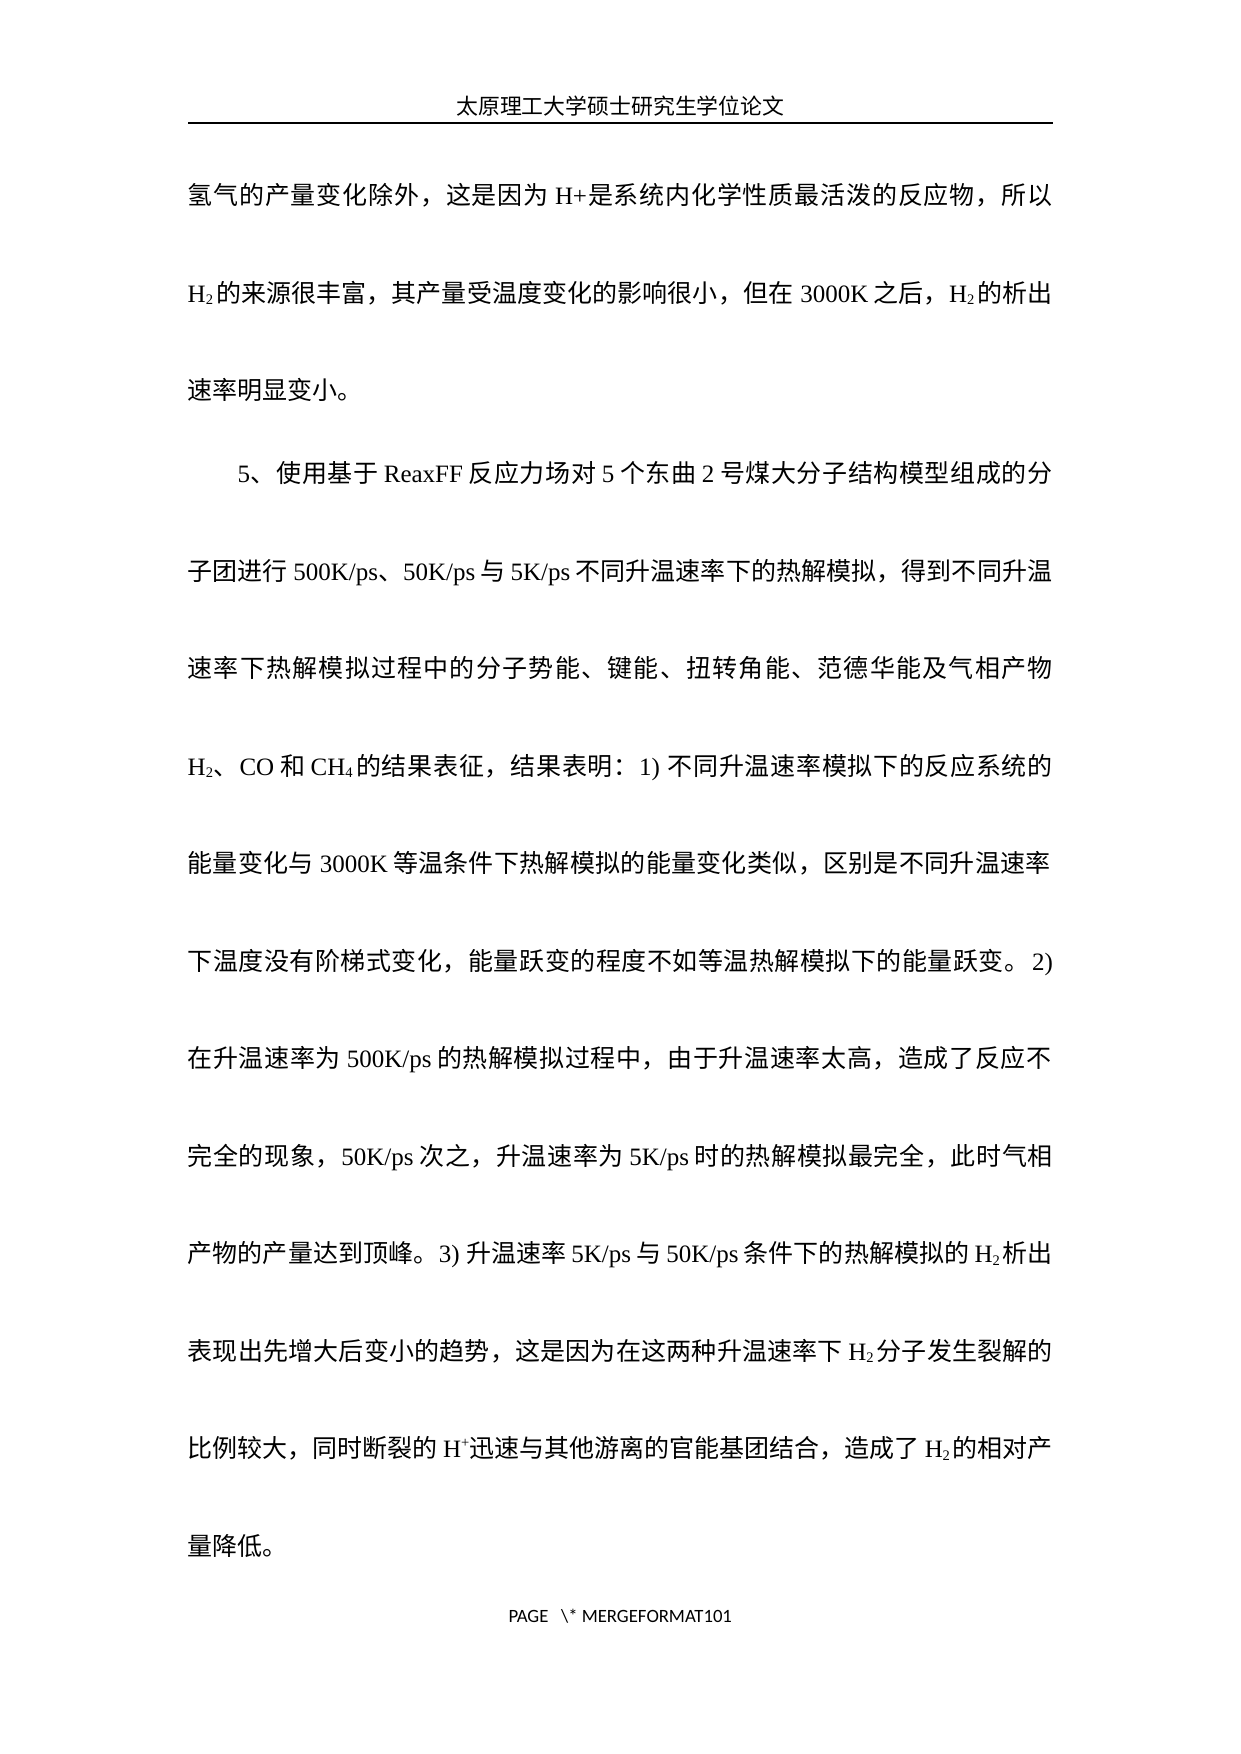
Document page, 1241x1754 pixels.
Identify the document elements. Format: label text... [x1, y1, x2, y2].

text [187, 161, 1053, 421]
text 5、使用基于ReaxFF反应力场对5个东曲2号煤大分子结构模型组成的分子团进行500K/ps、50K/ps与5K/ps不同升温速率下的热解模拟，得到不同升温速率下热解模拟过程中的分子势能、键能、扭转角能、范德华能及气相产物H2、CO和CH4的结果表征，结果表明：1) 不同升温速率模拟下的反应系统的能量变化与3000K等温条件下热解模拟的能量变化类似，区别是不同升温速率下温度没有阶梯式变化，能量跃变的程度不如等温热解模拟下的能量跃变。2) 在升温速率为500K/ps的热解模拟过程中，由于升温速率太高，造成了反应不完全的现象，50K/ps次之，升温速率为5K/ps时的热解模拟最完全，此时气相产物的产量达到顶峰。3) 升温速率5K/ps与50K/ps条件下的热解模拟的H2析出表现出先增大后变小的趋势，这是因为在这两种升温速率下H2分子发生裂解的比例较大，同时断裂的H+迅速与其他游离的官能基团结合，造成了H2的相对产量降低。 [187, 439, 1053, 1577]
